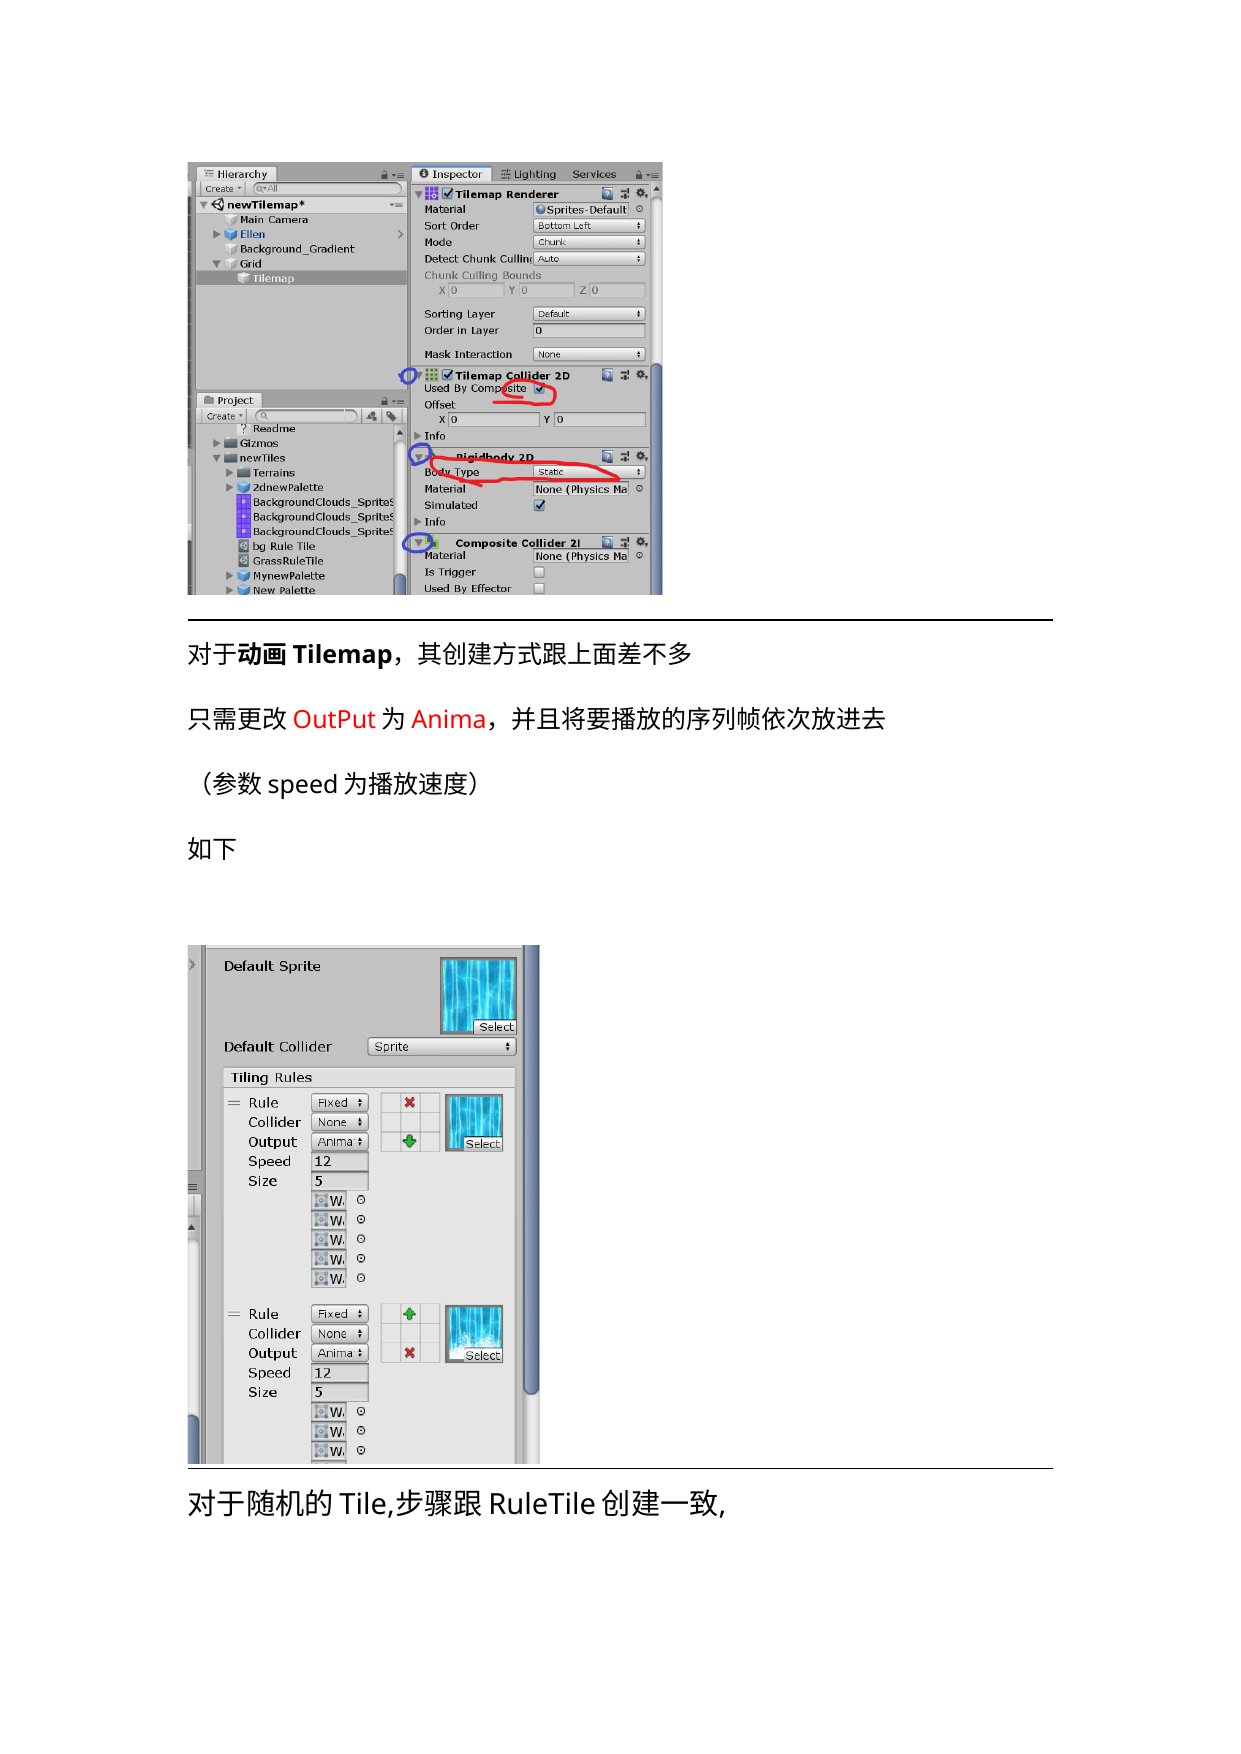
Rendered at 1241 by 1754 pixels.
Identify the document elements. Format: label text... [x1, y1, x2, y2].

picture [187, 945, 540, 1464]
picture [187, 162, 663, 595]
text 如下 [187, 816, 1053, 881]
text 对于动画Tilemap，其创建方式跟上面差不多 [187, 621, 1053, 686]
text 只需更改OutPut为Anima，并且将要播放的序列帧依次放进去 [187, 686, 1053, 751]
text 对于随机的Tile,步骤跟RuleTile创建一致, [187, 1469, 1053, 1534]
text （参数speed为播放速度） [187, 751, 1053, 816]
